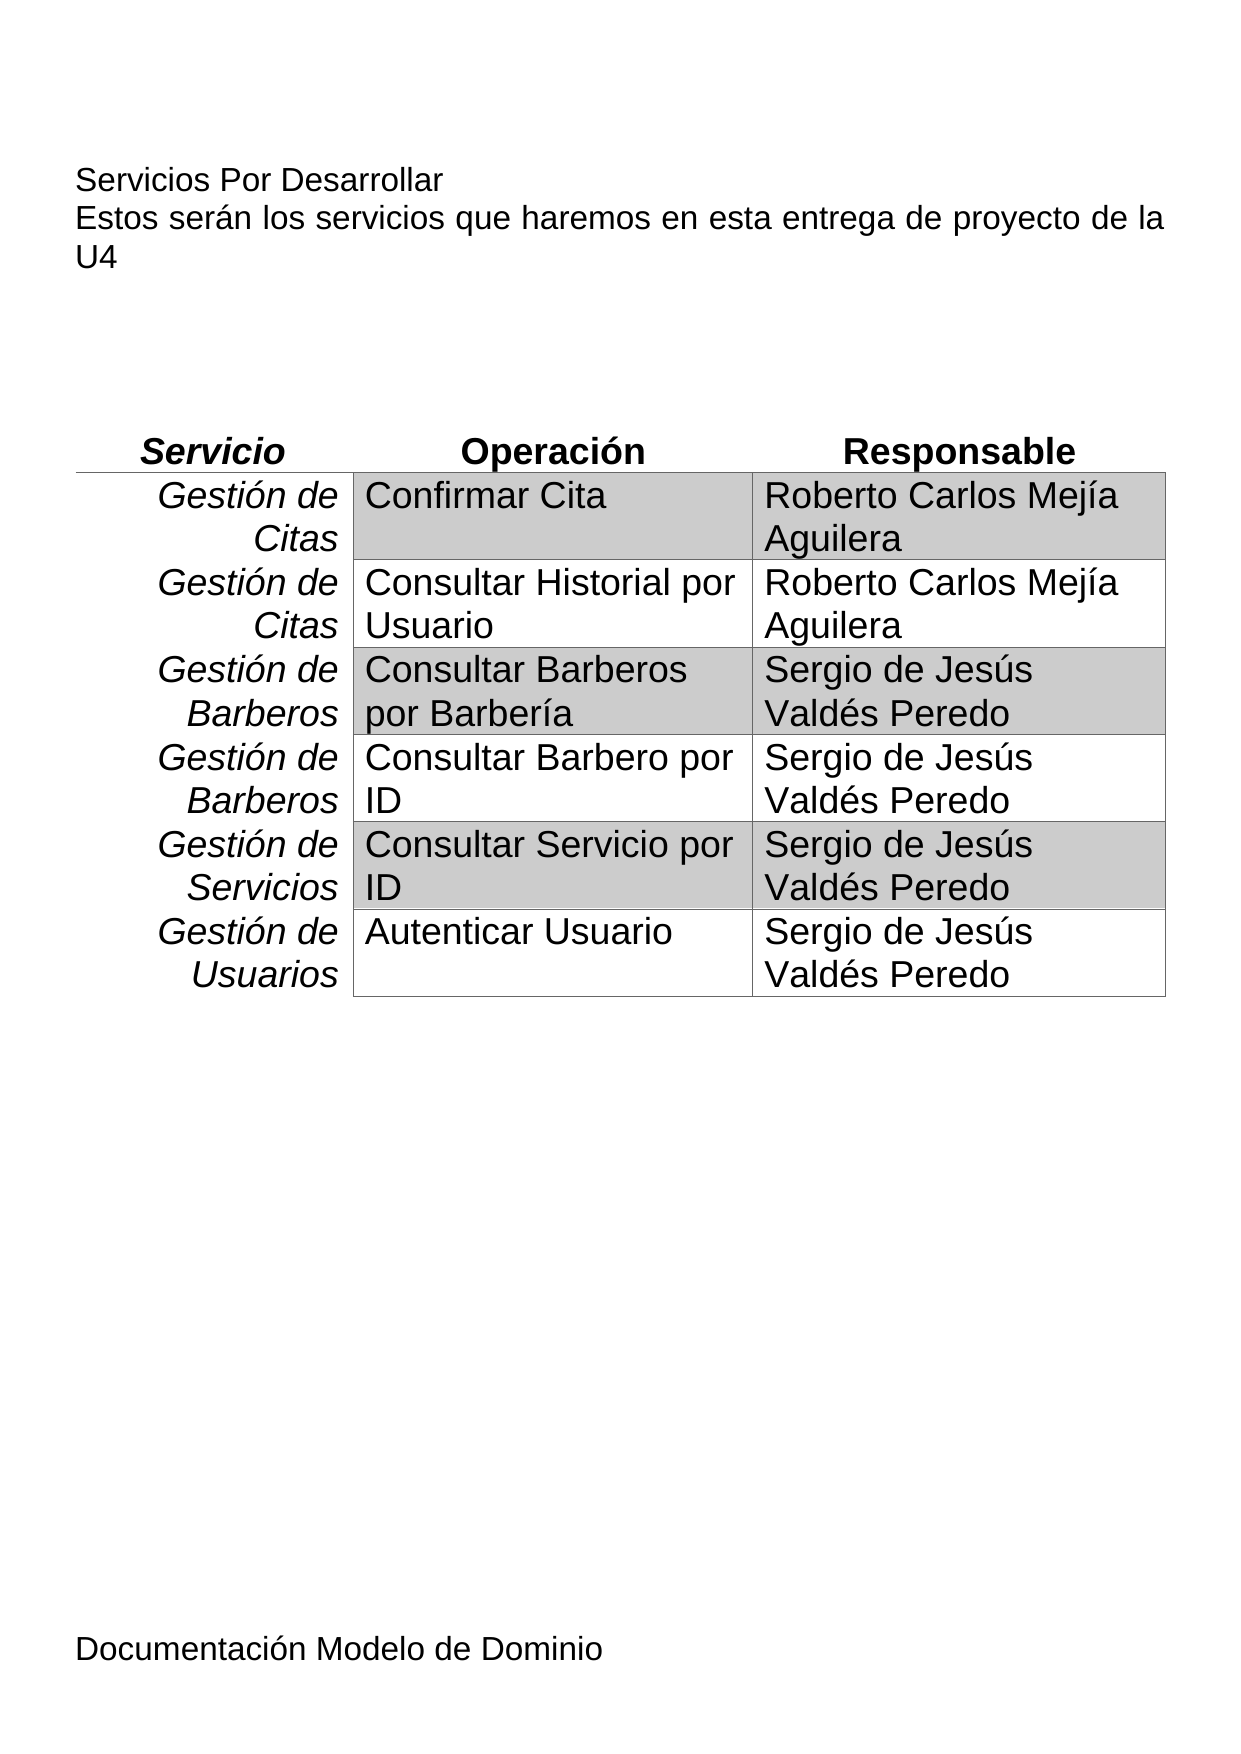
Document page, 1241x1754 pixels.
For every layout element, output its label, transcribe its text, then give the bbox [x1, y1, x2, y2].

table_cell Gestión de Barberos [76, 734, 353, 821]
table_cell Roberto Carlos Mejía Aguilera [753, 473, 1165, 559]
table_cell Sergio de Jesús Valdés Peredo [753, 910, 1165, 996]
table_cell Consultar Historial por Usuario [354, 560, 752, 647]
text Estos serán los servicios que haremos en esta entrega de proyecto de la U4 [75, 198, 1165, 275]
table_cell Roberto Carlos Mejía Aguilera [753, 560, 1165, 647]
table_header Operación [353, 429, 753, 472]
table_cell Gestión de Barberos [76, 647, 353, 734]
table_cell Sergio de Jesús Valdés Peredo [753, 648, 1165, 734]
table_cell Gestión de Citas [76, 473, 353, 559]
table_cell Sergio de Jesús Valdés Peredo [753, 822, 1165, 908]
text Servicios Por Desarrollar [75, 160, 1165, 198]
table_header Servicio [76, 429, 353, 472]
table_cell Gestión de Servicios [76, 821, 353, 908]
table_cell Autenticar Usuario [354, 910, 752, 996]
text Documentación Modelo de Dominio [75, 1629, 1165, 1668]
table_cell Confirmar Cita [354, 473, 752, 559]
table_header Responsable [753, 429, 1166, 472]
table_cell Gestión de Usuarios [76, 909, 353, 996]
table_cell Sergio de Jesús Valdés Peredo [753, 735, 1165, 821]
table_cell Gestión de Citas [76, 559, 353, 647]
table_cell Consultar Barbero por ID [354, 735, 752, 821]
table_cell Consultar Servicio por ID [354, 822, 752, 908]
table_cell Consultar Barberos por Barbería [354, 648, 752, 734]
